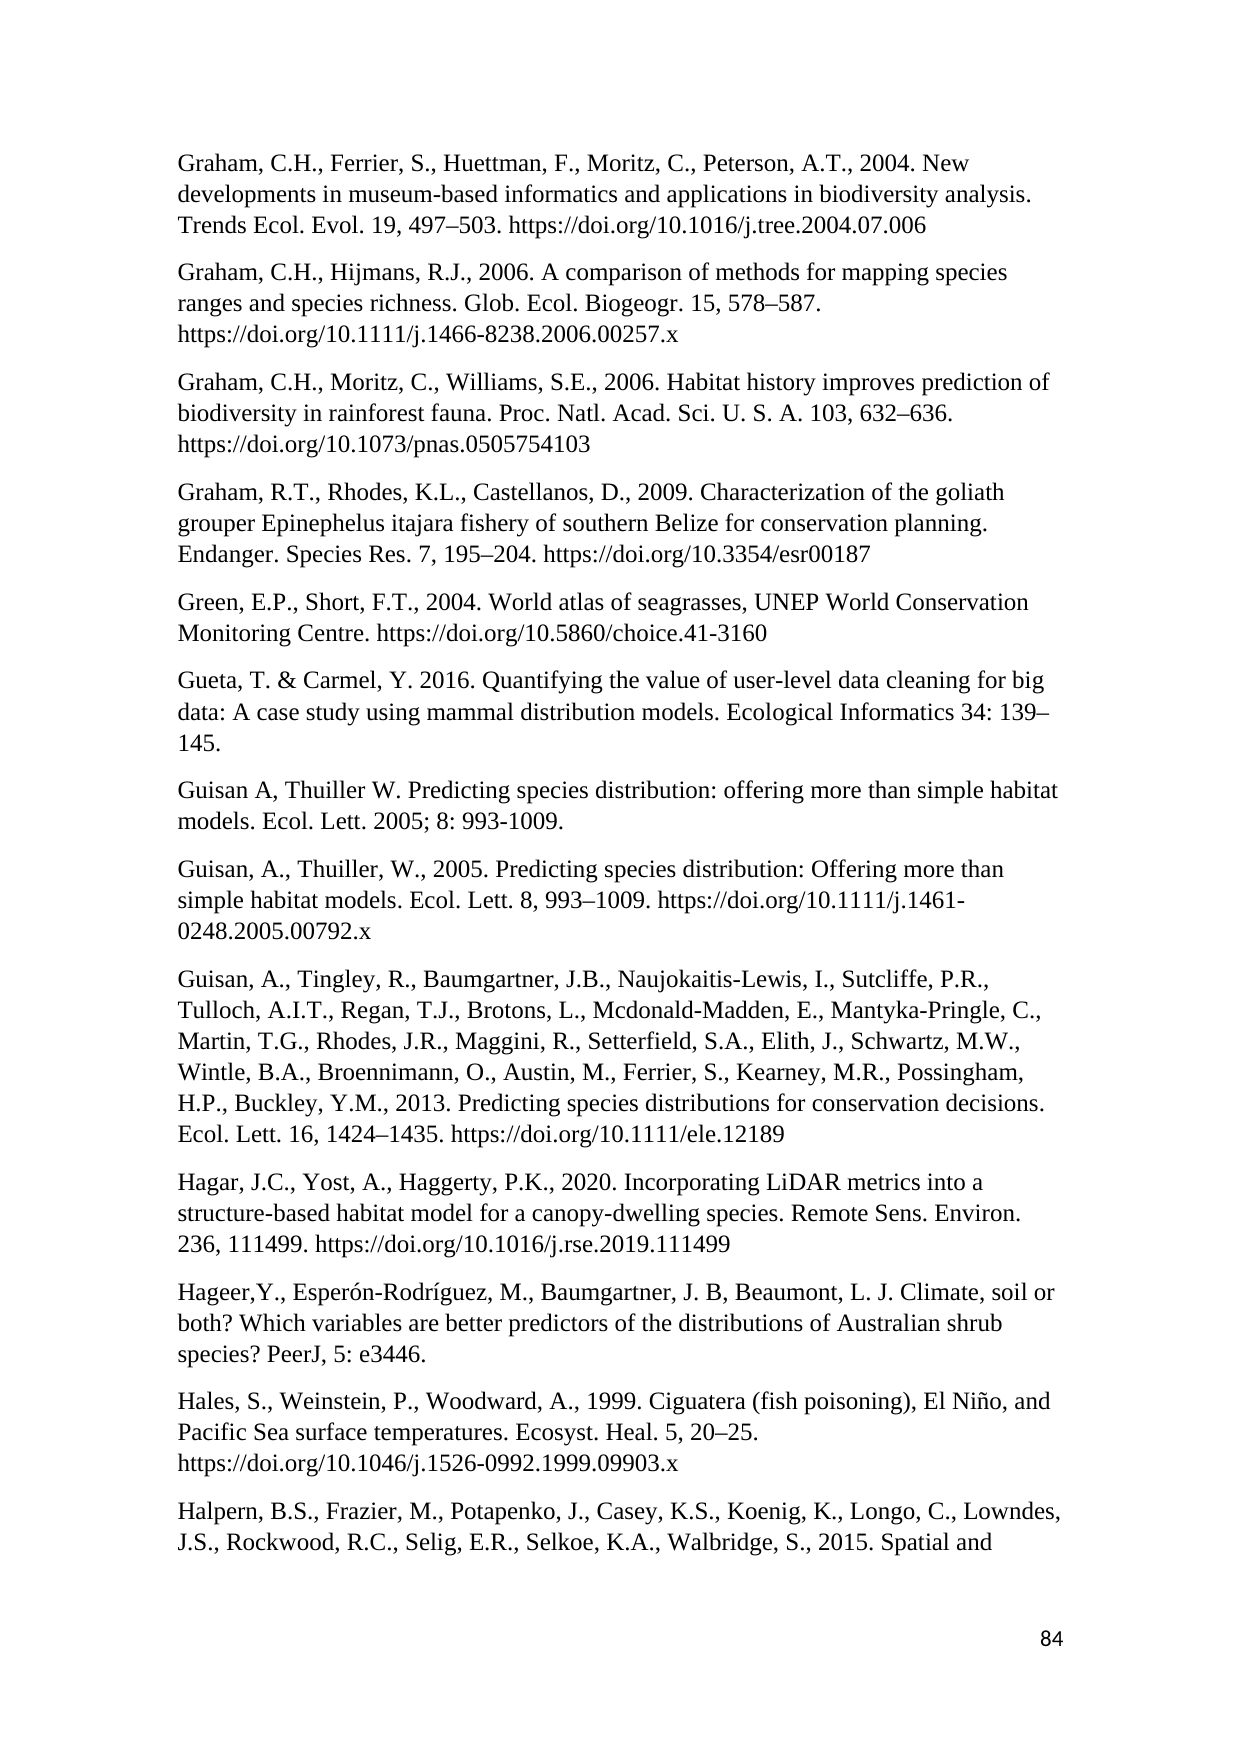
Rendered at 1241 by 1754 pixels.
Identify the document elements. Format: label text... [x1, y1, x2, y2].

text Hales, S., Weinstein, P., Woodward, A., 1999. Ciguatera (fish poisoning), El Niño, and Pacific Sea surface temperatures. Ecosyst. Heal. 5, 20–25. https://doi.org/10.1046/j.1526-0992.1999.09903.x [177, 1386, 1063, 1477]
text Hagar, J.C., Yost, A., Haggerty, P.K., 2020. Incorporating LiDAR metrics into a structure-based habitat model for a canopy-dwelling species. Remote Sens. Environ. 236, 111499. https://doi.org/10.1016/j.rse.2019.111499 [177, 1167, 1063, 1258]
text Guisan, A., Thuiller, W., 2005. Predicting species distribution: Offering more than simple habitat models. Ecol. Lett. 8, 993–1009. https://doi.org/10.1111/j.1461-0248.2005.00792.x [177, 854, 1063, 945]
text Graham, R.T., Rhodes, K.L., Castellanos, D., 2009. Characterization of the goliath grouper Epinephelus itajara fishery of southern Belize for conservation planning. Endanger. Species Res. 7, 195–204. https://doi.org/10.3354/esr00187 [177, 477, 1063, 568]
text Gueta, T. & Carmel, Y. 2016. Quantifying the value of user-level data cleaning for big data: A case study using mammal distribution models. Ecological Informatics 34: 139–145. [177, 666, 1063, 756]
text Graham, C.H., Ferrier, S., Huettman, F., Moritz, C., Peterson, A.T., 2004. New developments in museum-based informatics and applications in biodiversity analysis. Trends Ecol. Evol. 19, 497–503. https://doi.org/10.1016/j.tree.2004.07.006 [177, 148, 1063, 238]
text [177, 1496, 1063, 1556]
text Graham, C.H., Hijmans, R.J., 2006. A comparison of methods for mapping species ranges and species richness. Glob. Ecol. Biogeogr. 15, 578–587. https://doi.org/10.1111/j.1466-8238.2006.00257.x [177, 257, 1063, 348]
text Guisan, A., Tingley, R., Baumgartner, J.B., Naujokaitis-Lewis, I., Sutcliffe, P.R., Tulloch, A.I.T., Regan, T.J., Brotons, L., Mcdonald-Madden, E., Mantyka-Pringle, C., Martin, T.G., Rhodes, J.R., Maggini, R., Setterfield, S.A., Elith, J., Schwartz, M.W., Wintle, B.A., Broennimann, O., Austin, M., Ferrier, S., Kearney, M.R., Possingham, H.P., Buckley, Y.M., 2013. Predicting species distributions for conservation decisions. Ecol. Lett. 16, 1424–1435. https://doi.org/10.1111/ele.12189 [177, 964, 1063, 1148]
text Guisan A, Thuiller W. Predicting species distribution: offering more than simple habitat models. Ecol. Lett. 2005; 8: 993-1009. [177, 775, 1063, 835]
text Hageer,Y., Esperón-Rodríguez, M., Baumgartner, J. B, Beaumont, L. J. Climate, soil or both? Which variables are better predictors of the distributions of Australian shrub species? PeerJ, 5: e3446. [177, 1277, 1063, 1367]
text Green, E.P., Short, F.T., 2004. World atlas of seagrasses, UNEP World Conservation Monitoring Centre. https://doi.org/10.5860/choice.41-3160 [177, 587, 1063, 647]
text Graham, C.H., Moritz, C., Williams, S.E., 2006. Habitat history improves prediction of biodiversity in rainforest fauna. Proc. Natl. Acad. Sci. U. S. A. 103, 632–636. https://doi.org/10.1073/pnas.0505754103 [177, 367, 1063, 458]
